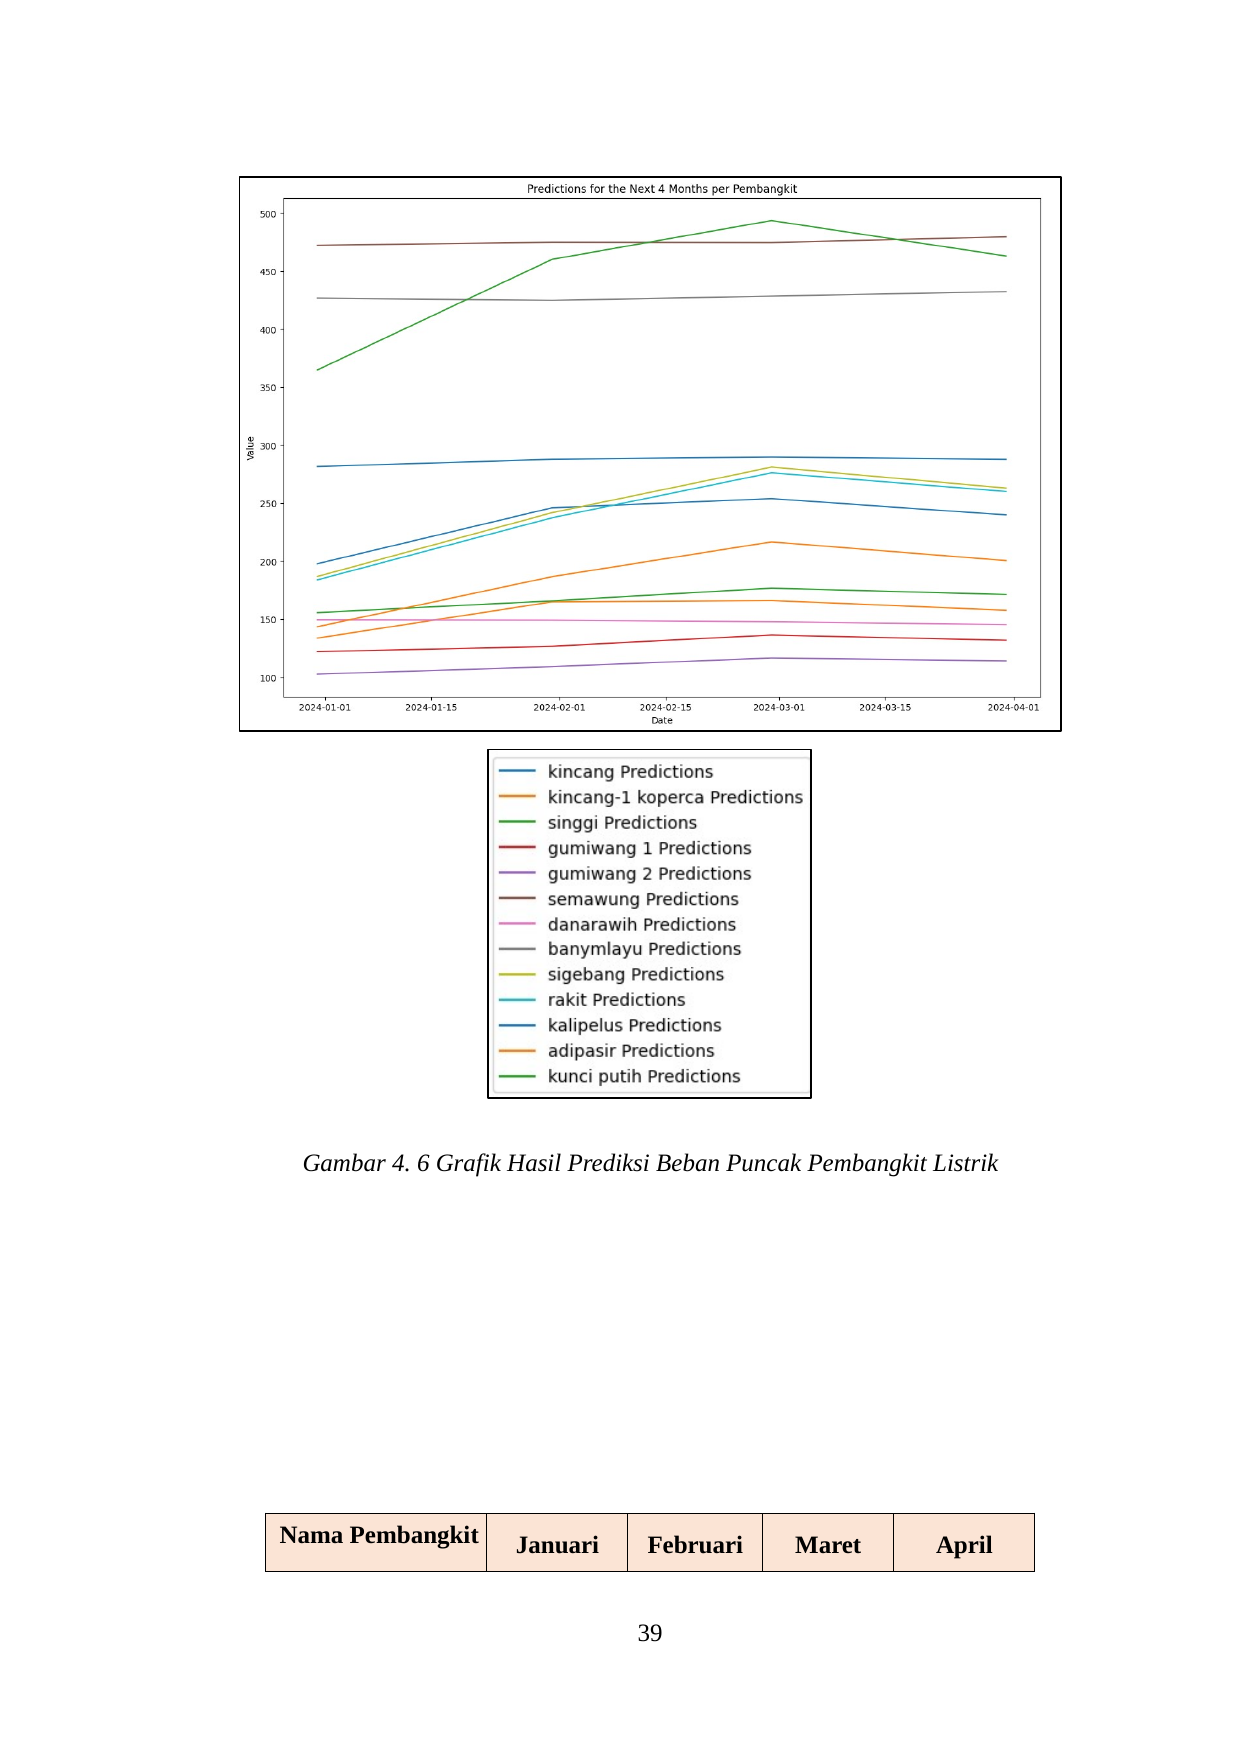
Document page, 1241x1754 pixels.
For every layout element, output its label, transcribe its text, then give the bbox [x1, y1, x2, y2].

table_header April [894, 1514, 1034, 1571]
text Gambar 4. 6 Grafik Hasil Prediksi Beban Puncak Pembangkit Listrik [228, 1148, 998, 1176]
picture [240, 178, 1060, 730]
table_header Januari [487, 1514, 627, 1571]
table_header Februari [628, 1514, 762, 1571]
table_header Nama Pembangkit [266, 1514, 486, 1571]
table_header Maret [763, 1514, 893, 1571]
picture [489, 750, 810, 1097]
